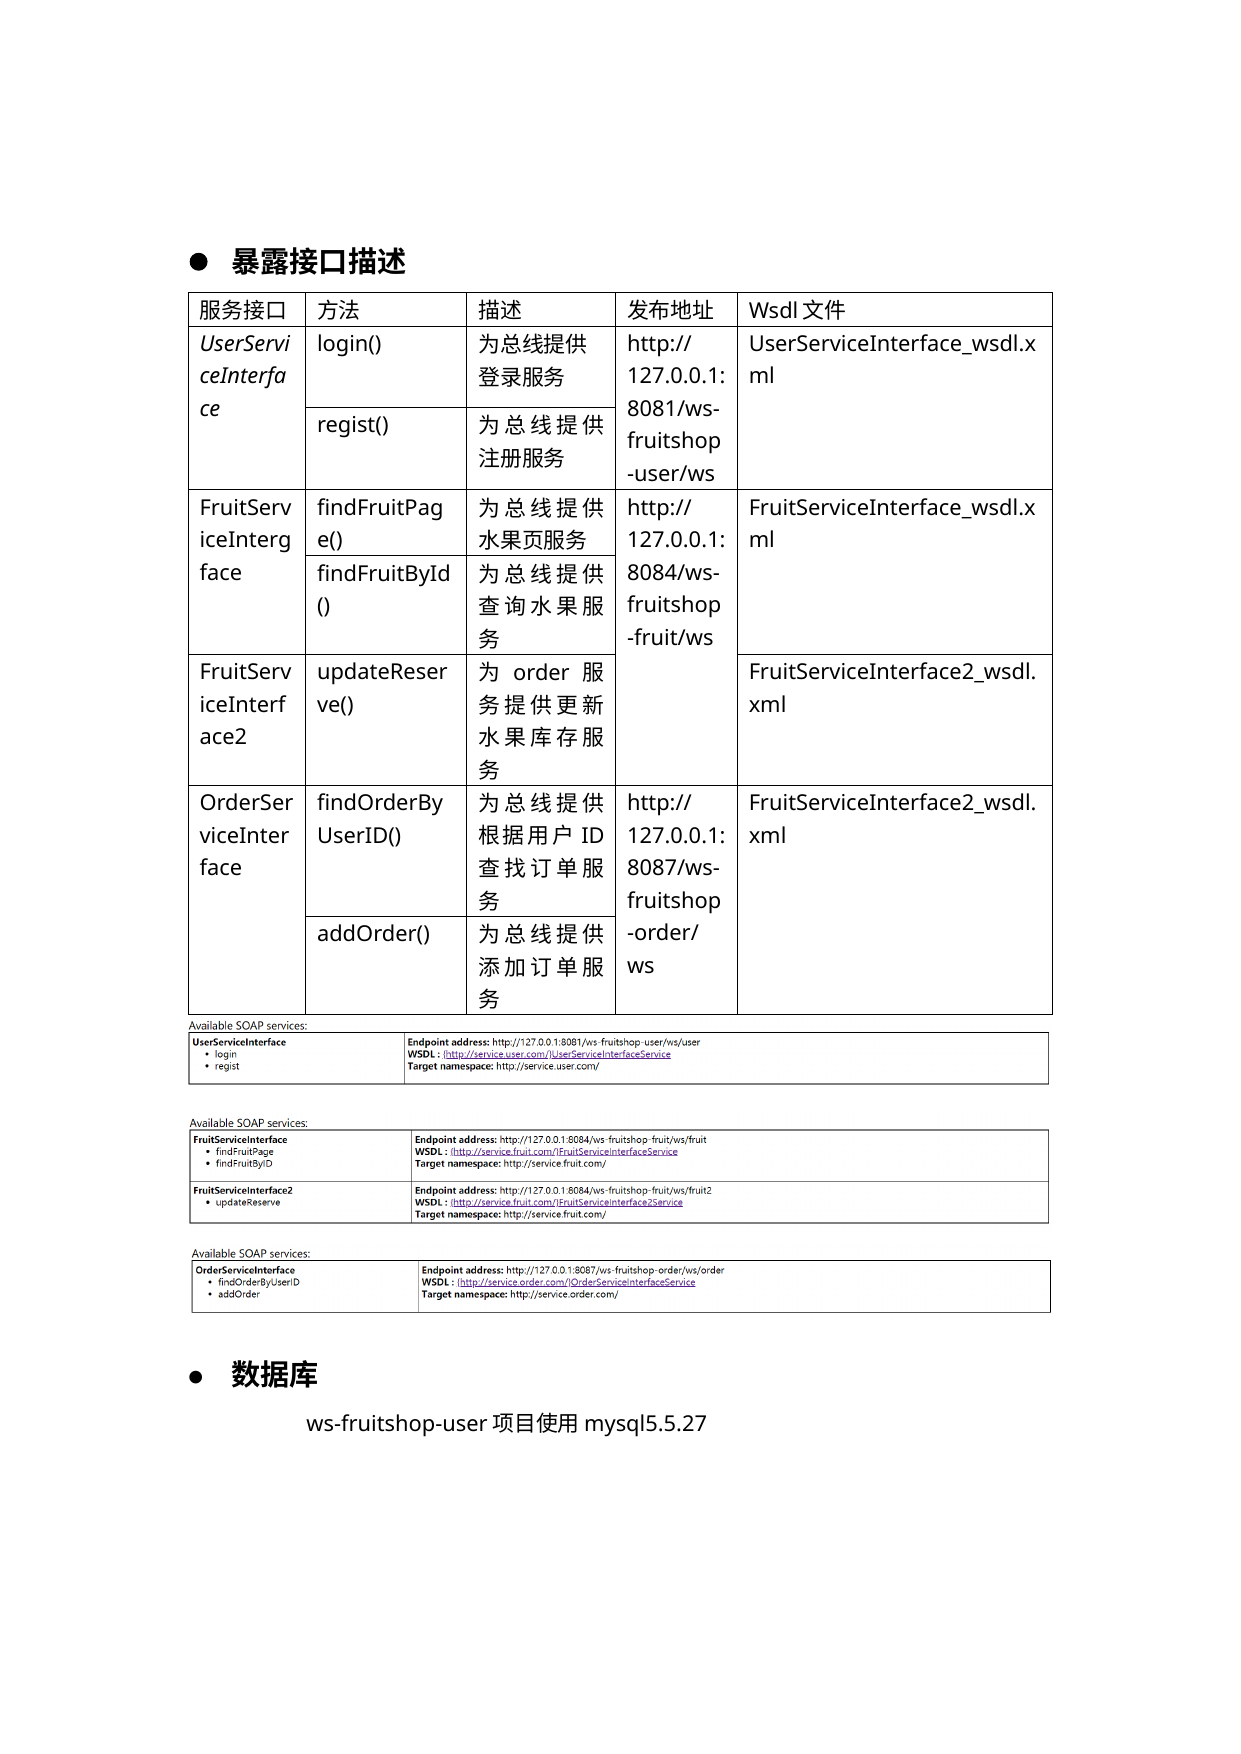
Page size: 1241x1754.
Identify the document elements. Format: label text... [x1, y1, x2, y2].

table_cell 为总线提供注册服务 [467, 408, 615, 489]
table_cell FruitServiceInterface2_wsdl.xml [738, 786, 1052, 1014]
table_cell findFruitPage() [306, 490, 466, 555]
table_cell OrderServiceInterface [189, 786, 305, 1014]
list 暴露接口描述 [187, 227, 1053, 292]
picture [187, 1242, 1053, 1324]
table_cell login() [306, 327, 466, 407]
table_cell regist() [306, 408, 466, 489]
table_cell 为order服务提供更新水果库存服务 [467, 655, 615, 785]
table_header 发布地址 [616, 293, 737, 326]
table_header 服务接口 [189, 293, 305, 326]
table_cell addOrder() [306, 917, 466, 1014]
table_cell http://127.0.0.1:8087/ws-fruitshop-order/ws [616, 786, 737, 1014]
list 数据库 [187, 1340, 1053, 1405]
table_cell 为总线提供查询水果服务 [467, 556, 615, 654]
table_cell updateReserve() [306, 655, 466, 785]
table_cell findFruitById() [306, 556, 466, 654]
picture [187, 1112, 1053, 1232]
table_cell 为总线提供水果页服务 [467, 490, 615, 555]
table_cell http://127.0.0.1:8084/ws-fruitshop-fruit/ws [616, 490, 737, 785]
table_cell 为总线提供根据用户ID查找订单服务 [467, 786, 615, 916]
list ws-fruitshop-user项目使用mysql5.5.27 [306, 1405, 1053, 1438]
table_cell http://127.0.0.1:8081/ws-fruitshop-user/ws [616, 327, 737, 489]
picture [187, 1015, 1053, 1087]
table_header 描述 [467, 293, 615, 326]
table_cell FruitServiceInterface2 [189, 655, 305, 785]
table_cell UserServiceInterface_wsdl.xml [738, 327, 1052, 489]
table_header Wsdl文件 [738, 293, 1052, 326]
table_cell UserServiceInterface [189, 327, 305, 489]
table_cell 为总线提供添加订单服务 [467, 917, 615, 1014]
table_cell FruitServiceInterface_wsdl.xml [738, 490, 1052, 654]
table_cell findOrderByUserID() [306, 786, 466, 916]
table_cell 为总线提供登录服务 [467, 327, 615, 407]
table_cell FruitServiceIntergface [189, 490, 305, 654]
table_header 方法 [306, 293, 466, 326]
table_cell FruitServiceInterface2_wsdl.xml [738, 655, 1052, 785]
